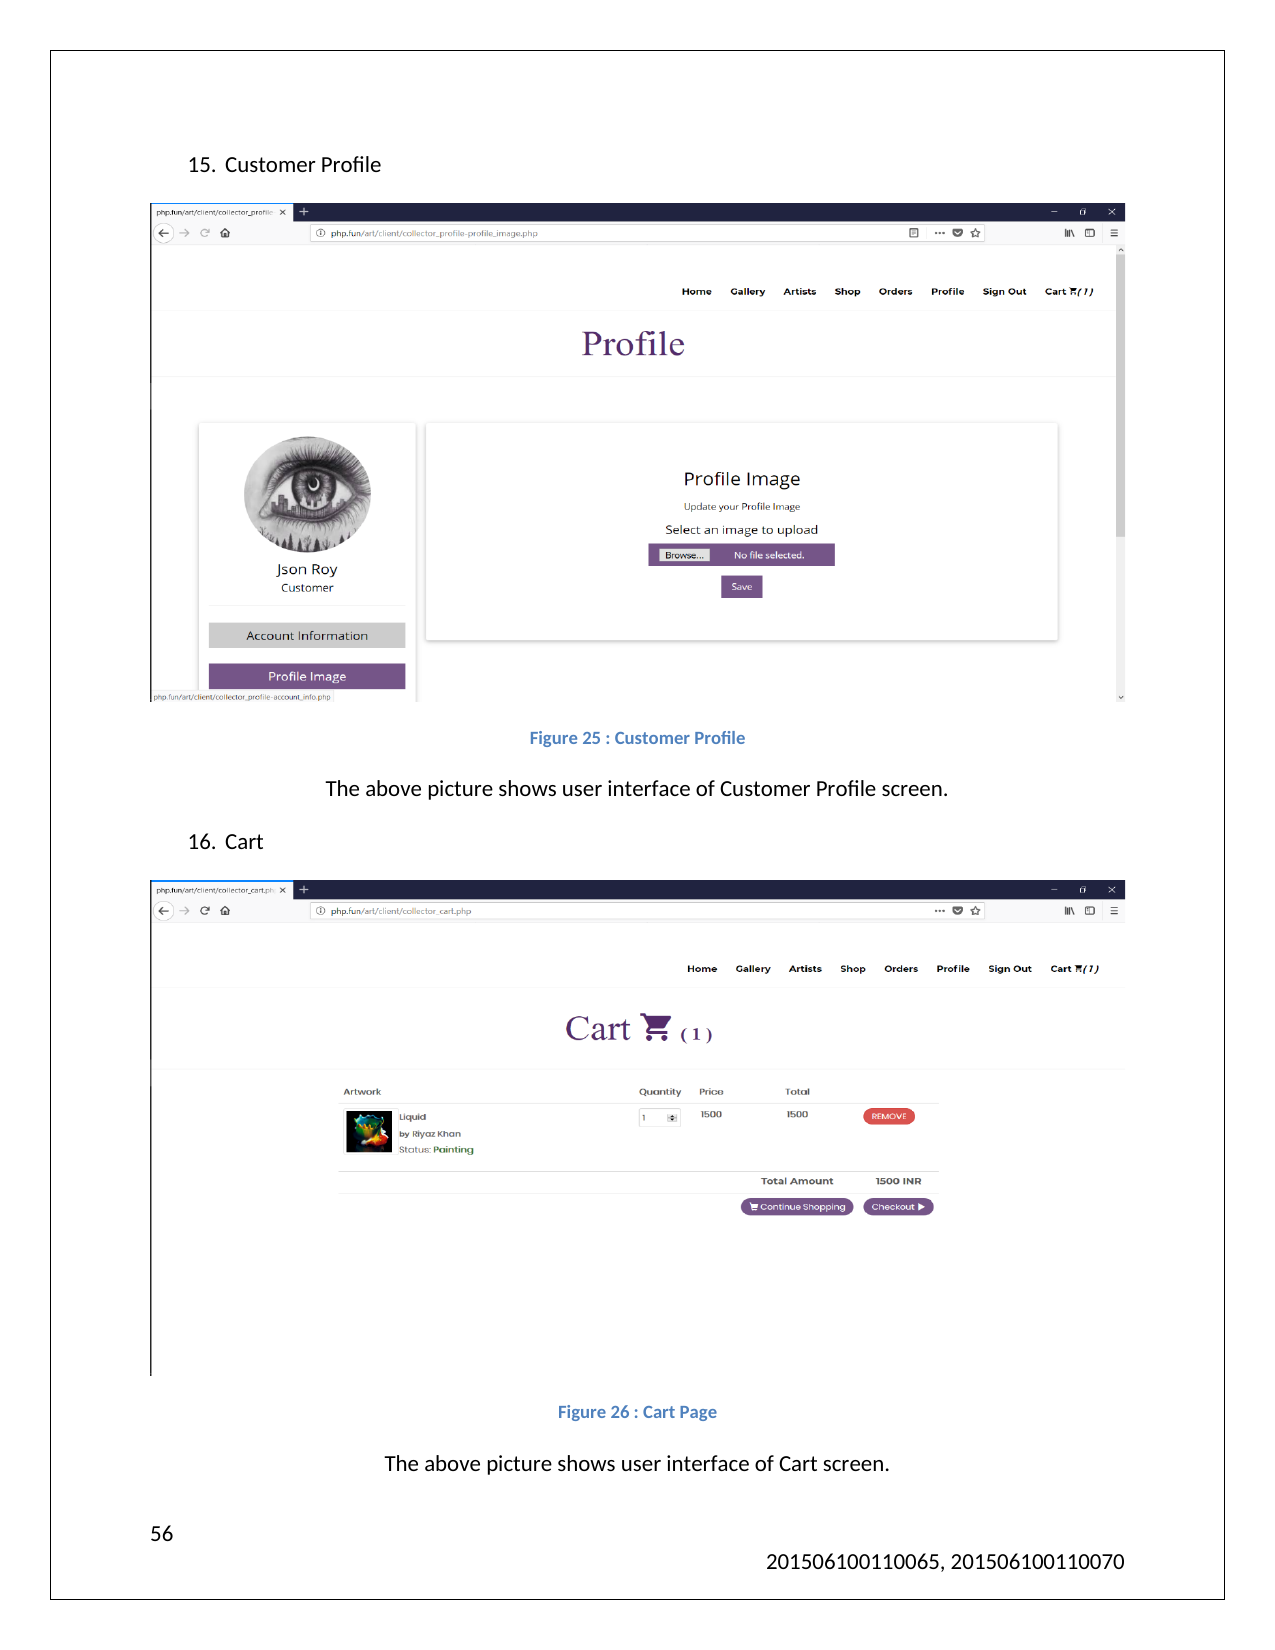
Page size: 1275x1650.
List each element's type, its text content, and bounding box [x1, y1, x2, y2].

list Cart [187, 827, 1125, 855]
picture [150, 880, 1125, 1376]
picture [150, 203, 1125, 702]
list Customer Profile [187, 150, 1125, 178]
text The above picture shows user interface of Cart screen. [150, 1449, 1125, 1477]
text The above picture shows user interface of Customer Profile screen. [150, 774, 1125, 802]
